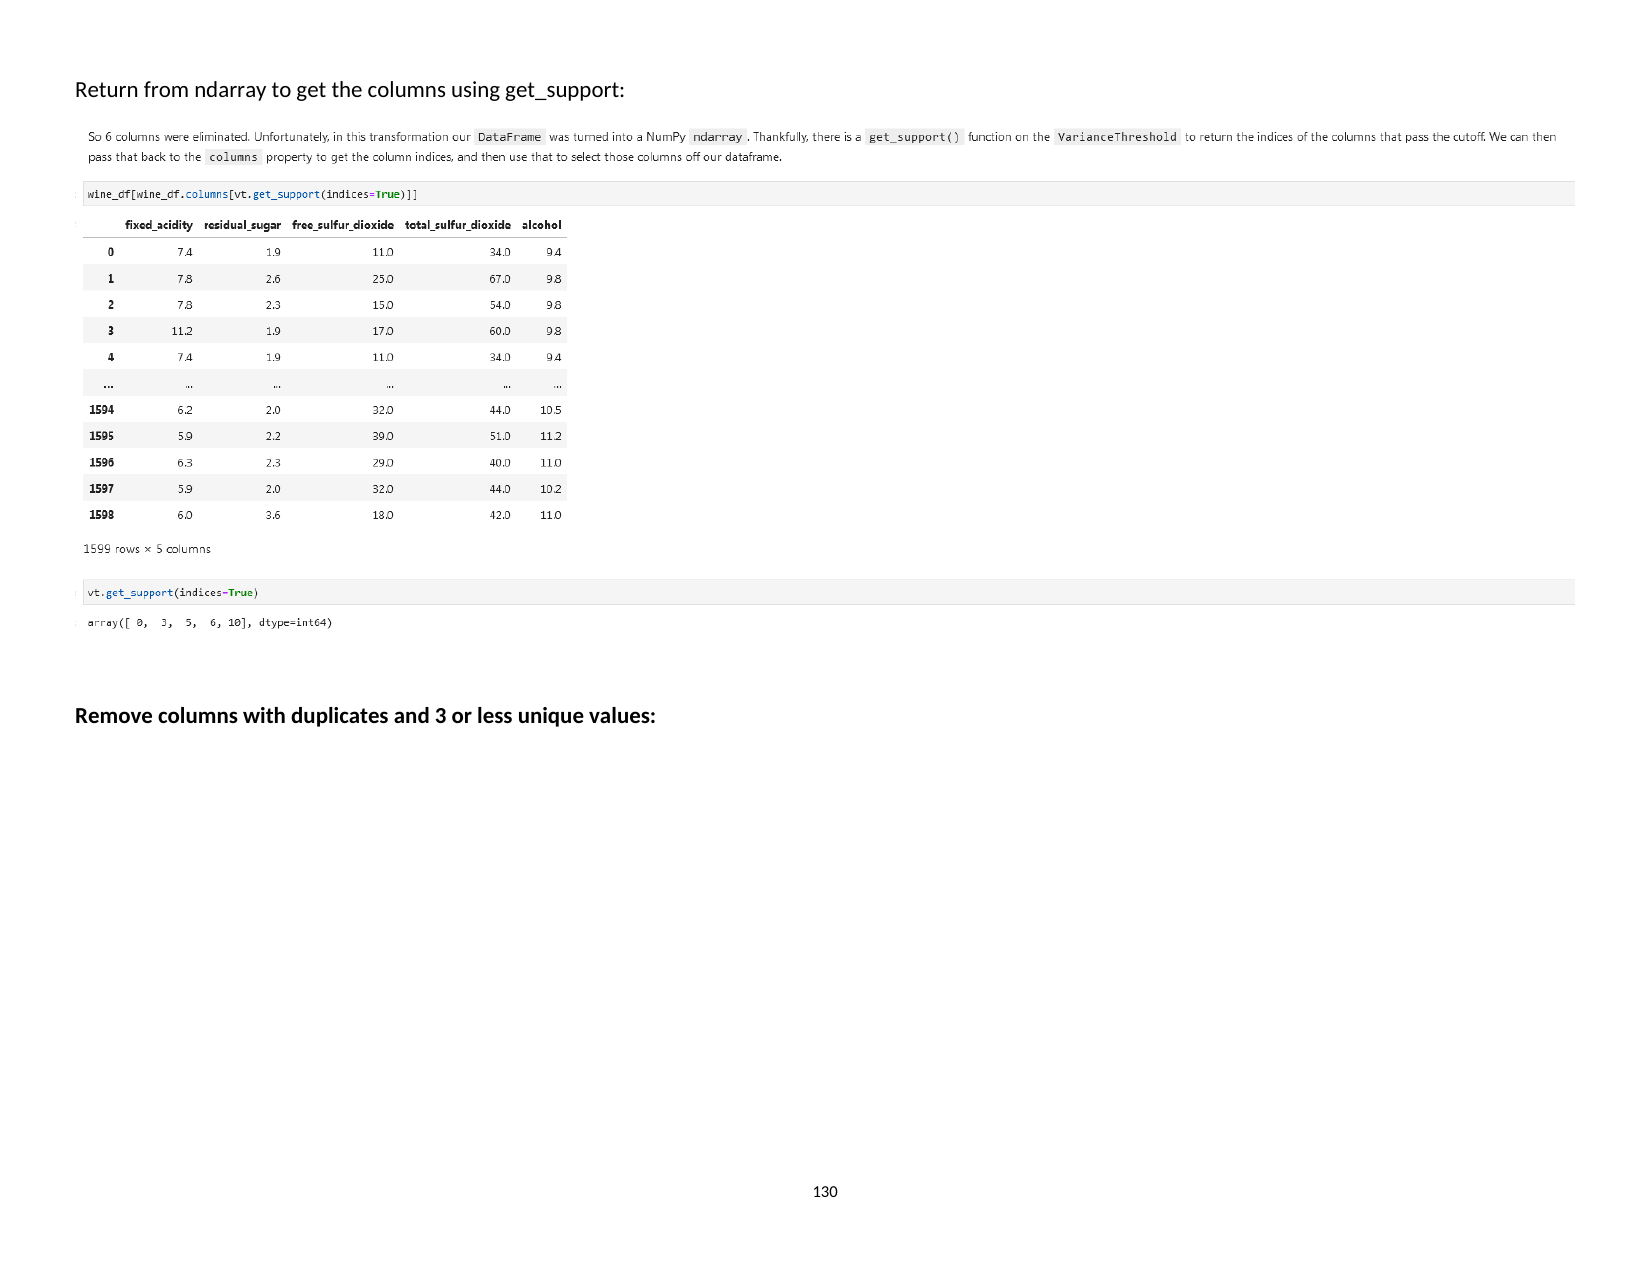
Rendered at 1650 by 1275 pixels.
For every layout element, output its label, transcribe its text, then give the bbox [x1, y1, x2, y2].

text Remove columns with duplicates and 3 or less unique values: [75, 701, 1575, 729]
text Return from ndarray to get the columns using get_support: [75, 75, 1575, 103]
picture [75, 121, 1575, 636]
